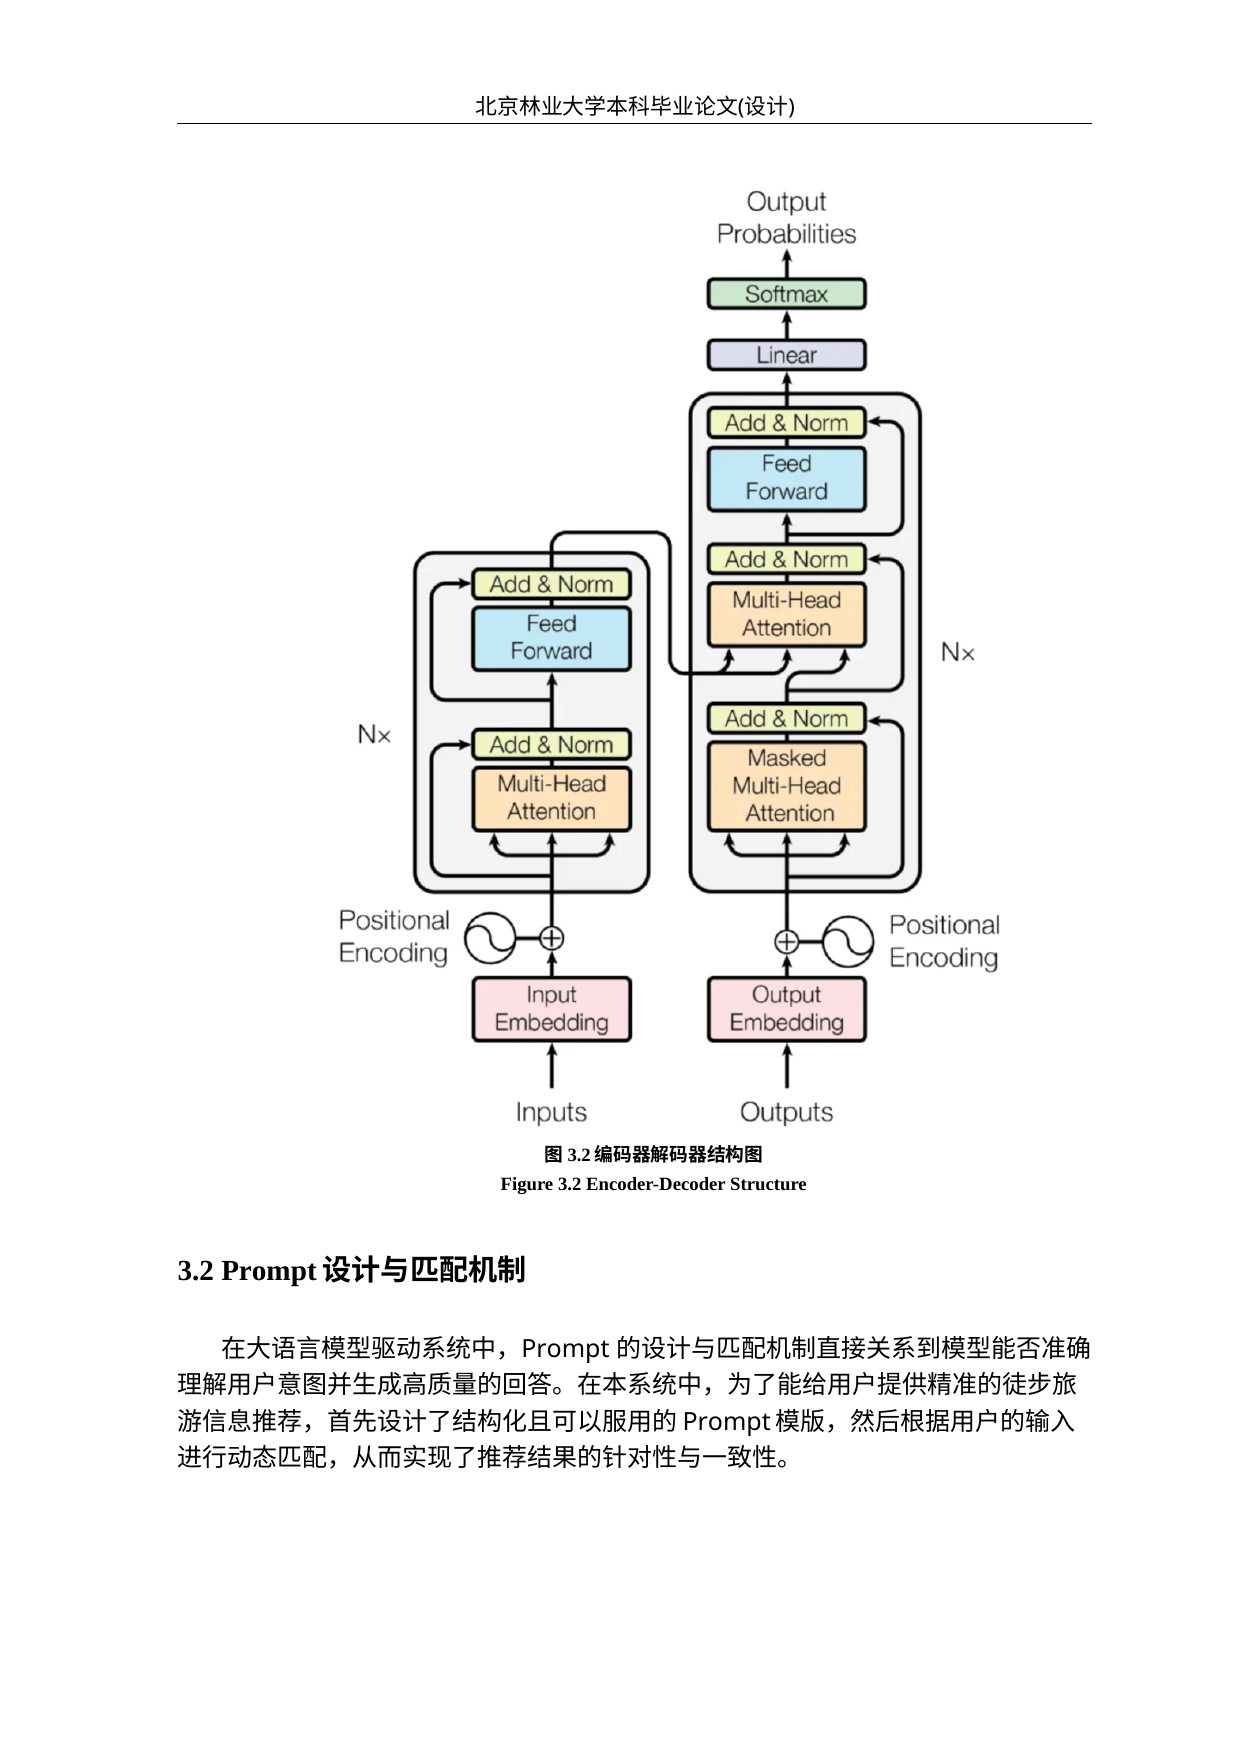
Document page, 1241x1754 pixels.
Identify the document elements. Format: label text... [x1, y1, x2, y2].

subtitle Prompt设计与匹配机制 [177, 1247, 1092, 1289]
picture [309, 177, 1004, 1140]
text 在大语言模型驱动系统中，Prompt 的设计与匹配机制直接关系到模型能否准确理解用户意图并生成高质量的回答。在本系统中，为了能给用户提供精准的徒步旅游信息推荐，首先设计了结构化且可以服用的Prompt模版，然后根据用户的输入进行动态匹配，从而实现了推荐结果的针对性与一致性。 [177, 1328, 1092, 1473]
text Figure 3.2 Encoder-Decoder Structure [177, 1173, 1092, 1195]
text 图 3.2编码器解码器结构图 [177, 1139, 1092, 1166]
